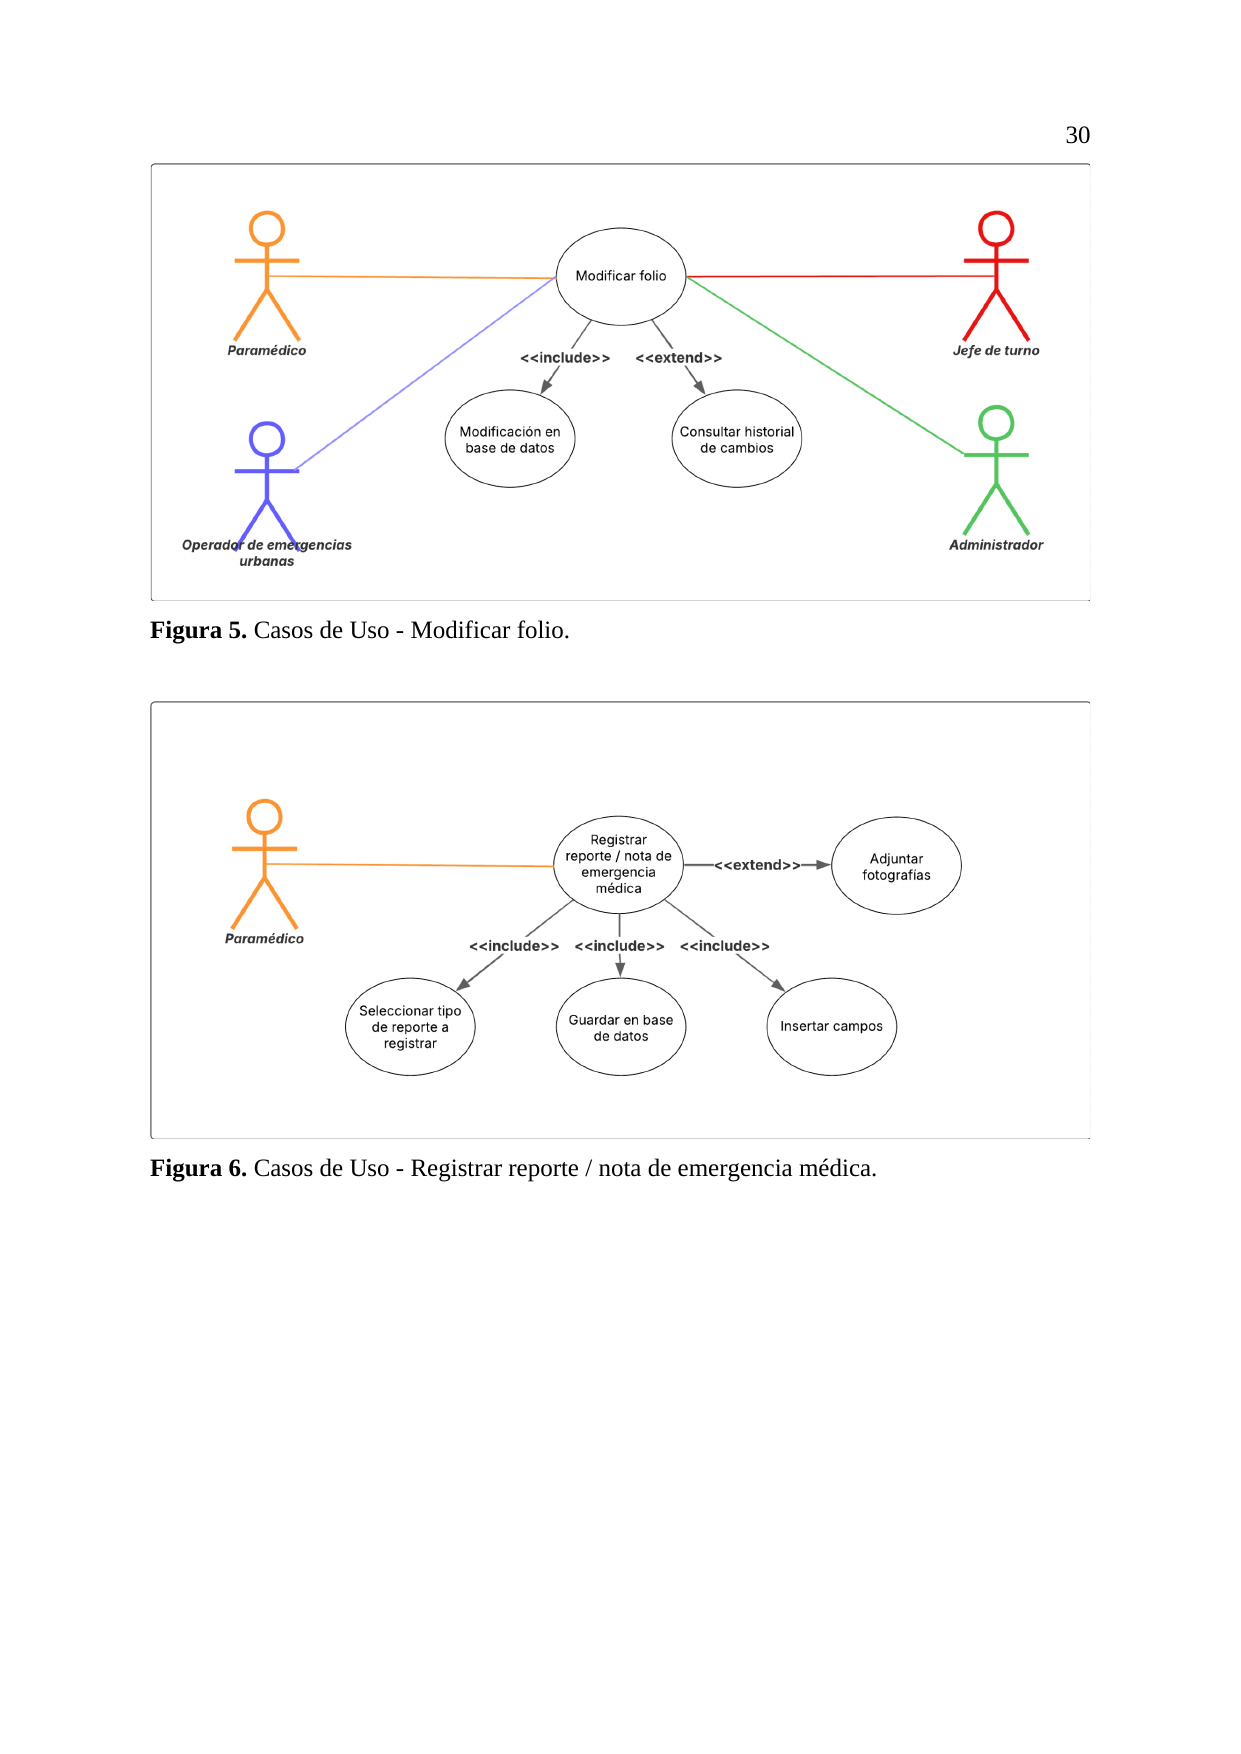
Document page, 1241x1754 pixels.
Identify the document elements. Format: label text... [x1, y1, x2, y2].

text Figura 6. Casos de Uso - Registrar reporte / nota de emergencia médica. [150, 1153, 1090, 1182]
text Figura 5. Casos de Uso - Modificar folio. [150, 615, 1090, 644]
picture [150, 701, 1091, 1139]
picture [150, 163, 1091, 601]
